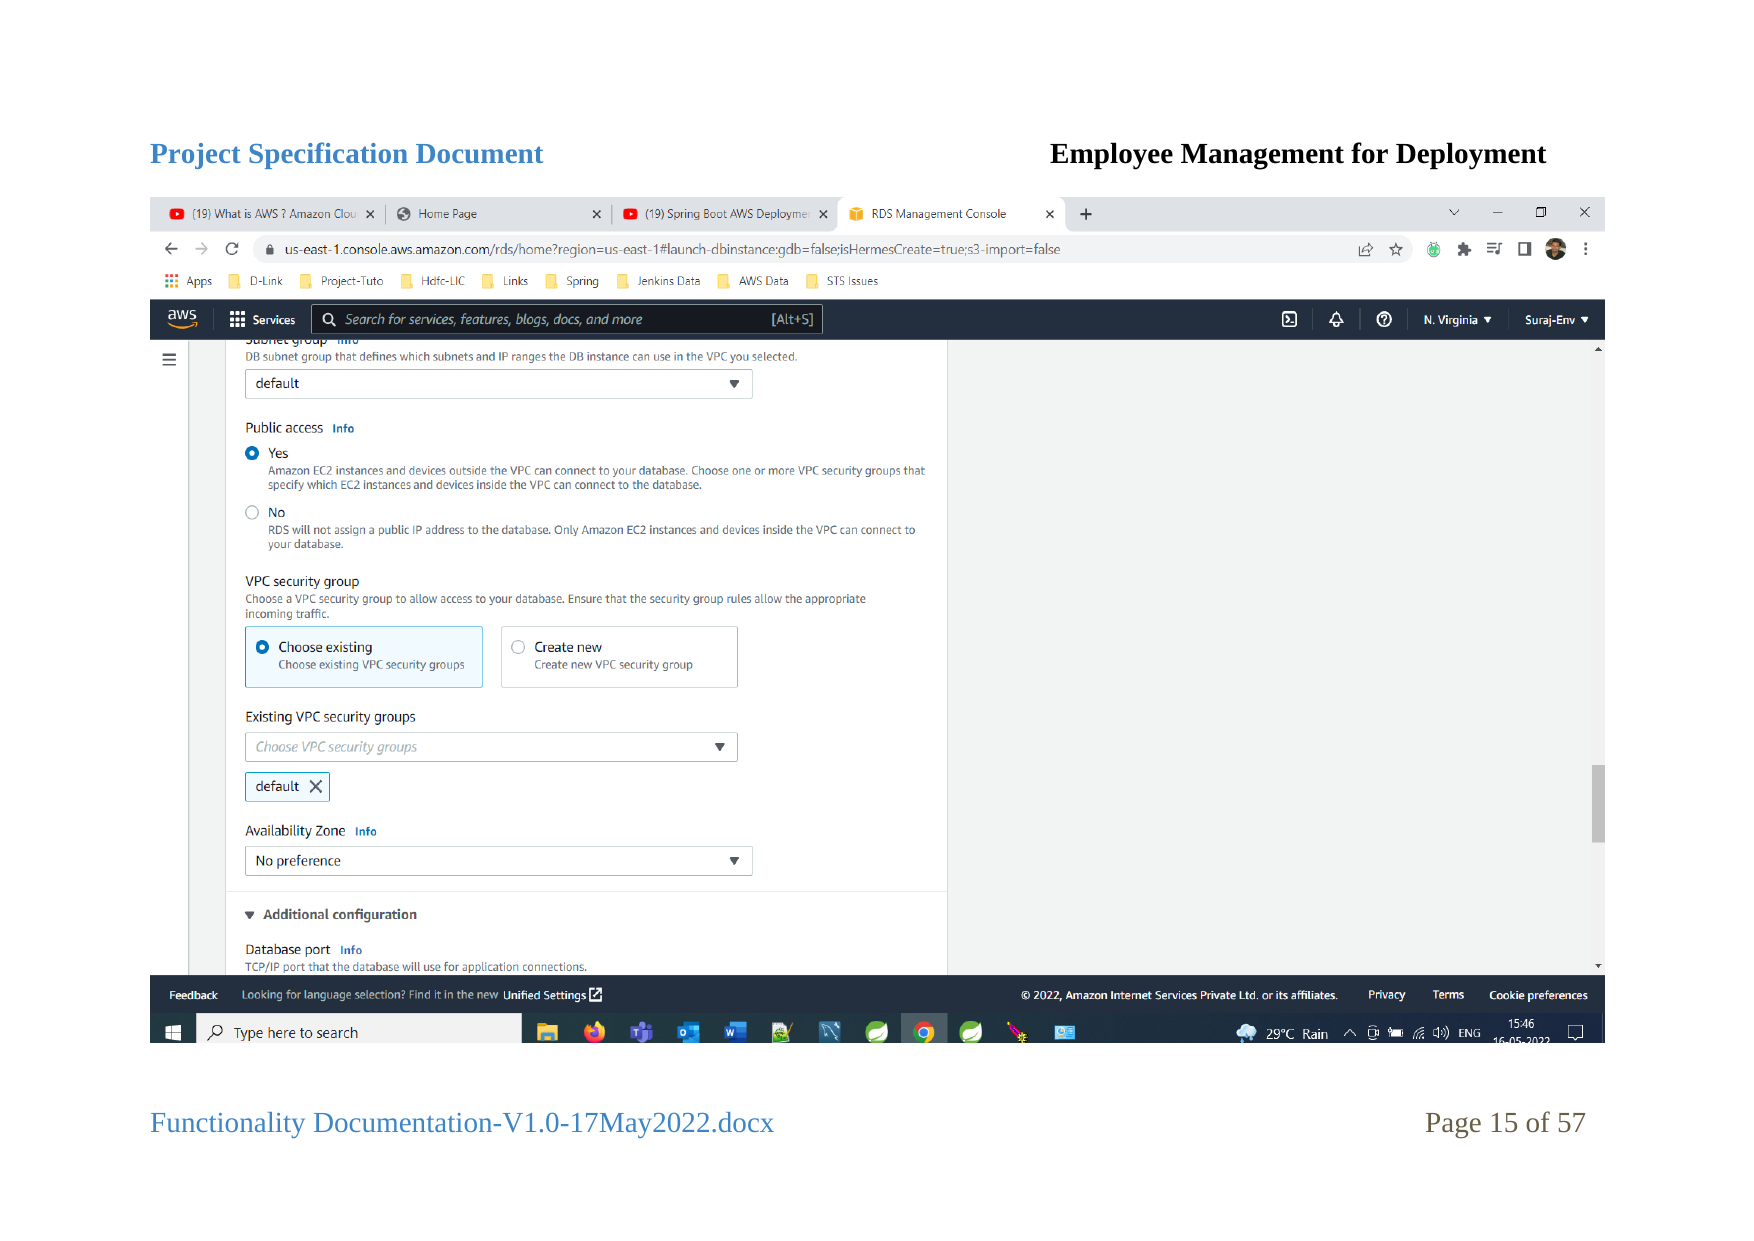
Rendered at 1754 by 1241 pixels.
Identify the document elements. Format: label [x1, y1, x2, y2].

picture [150, 197, 1605, 1043]
